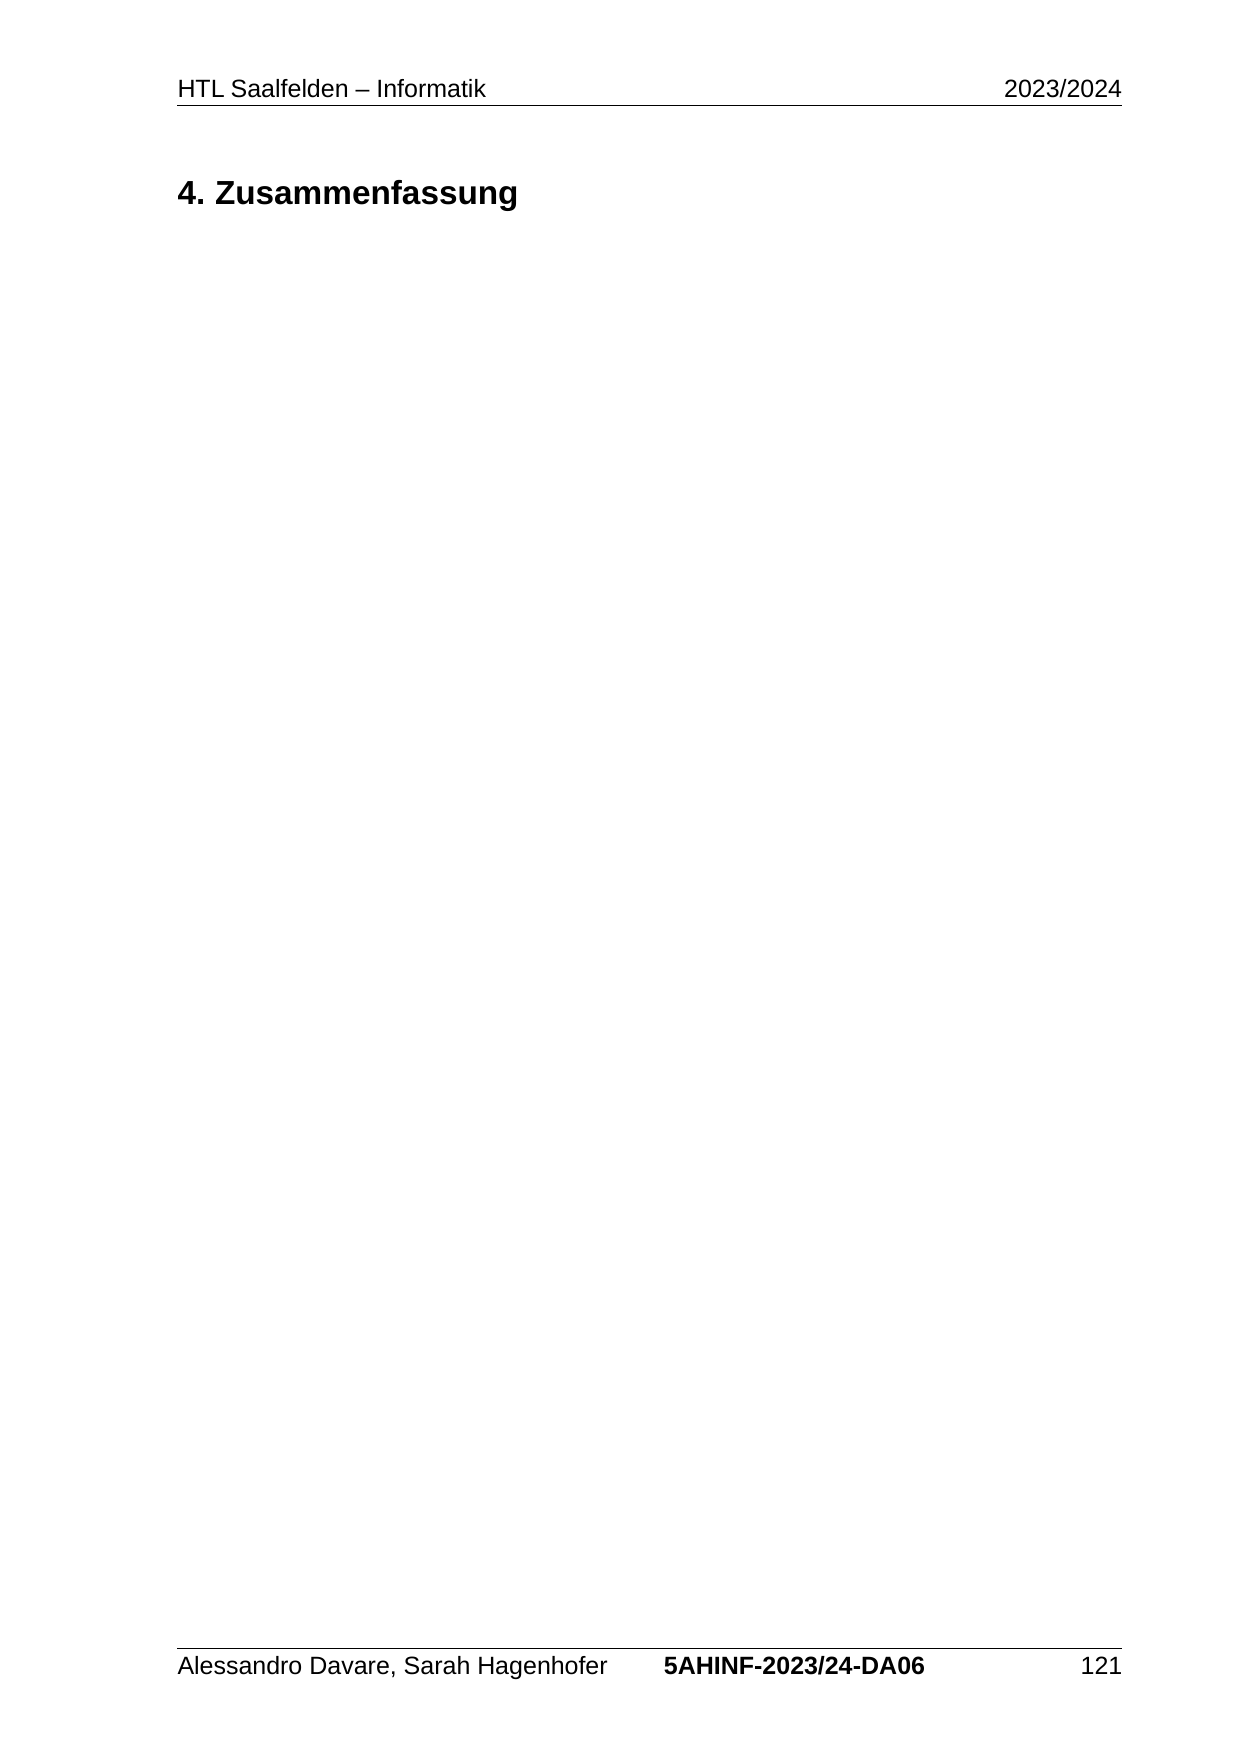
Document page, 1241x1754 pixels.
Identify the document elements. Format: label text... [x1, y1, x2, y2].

subtitle Zusammenfassung [177, 173, 1122, 211]
